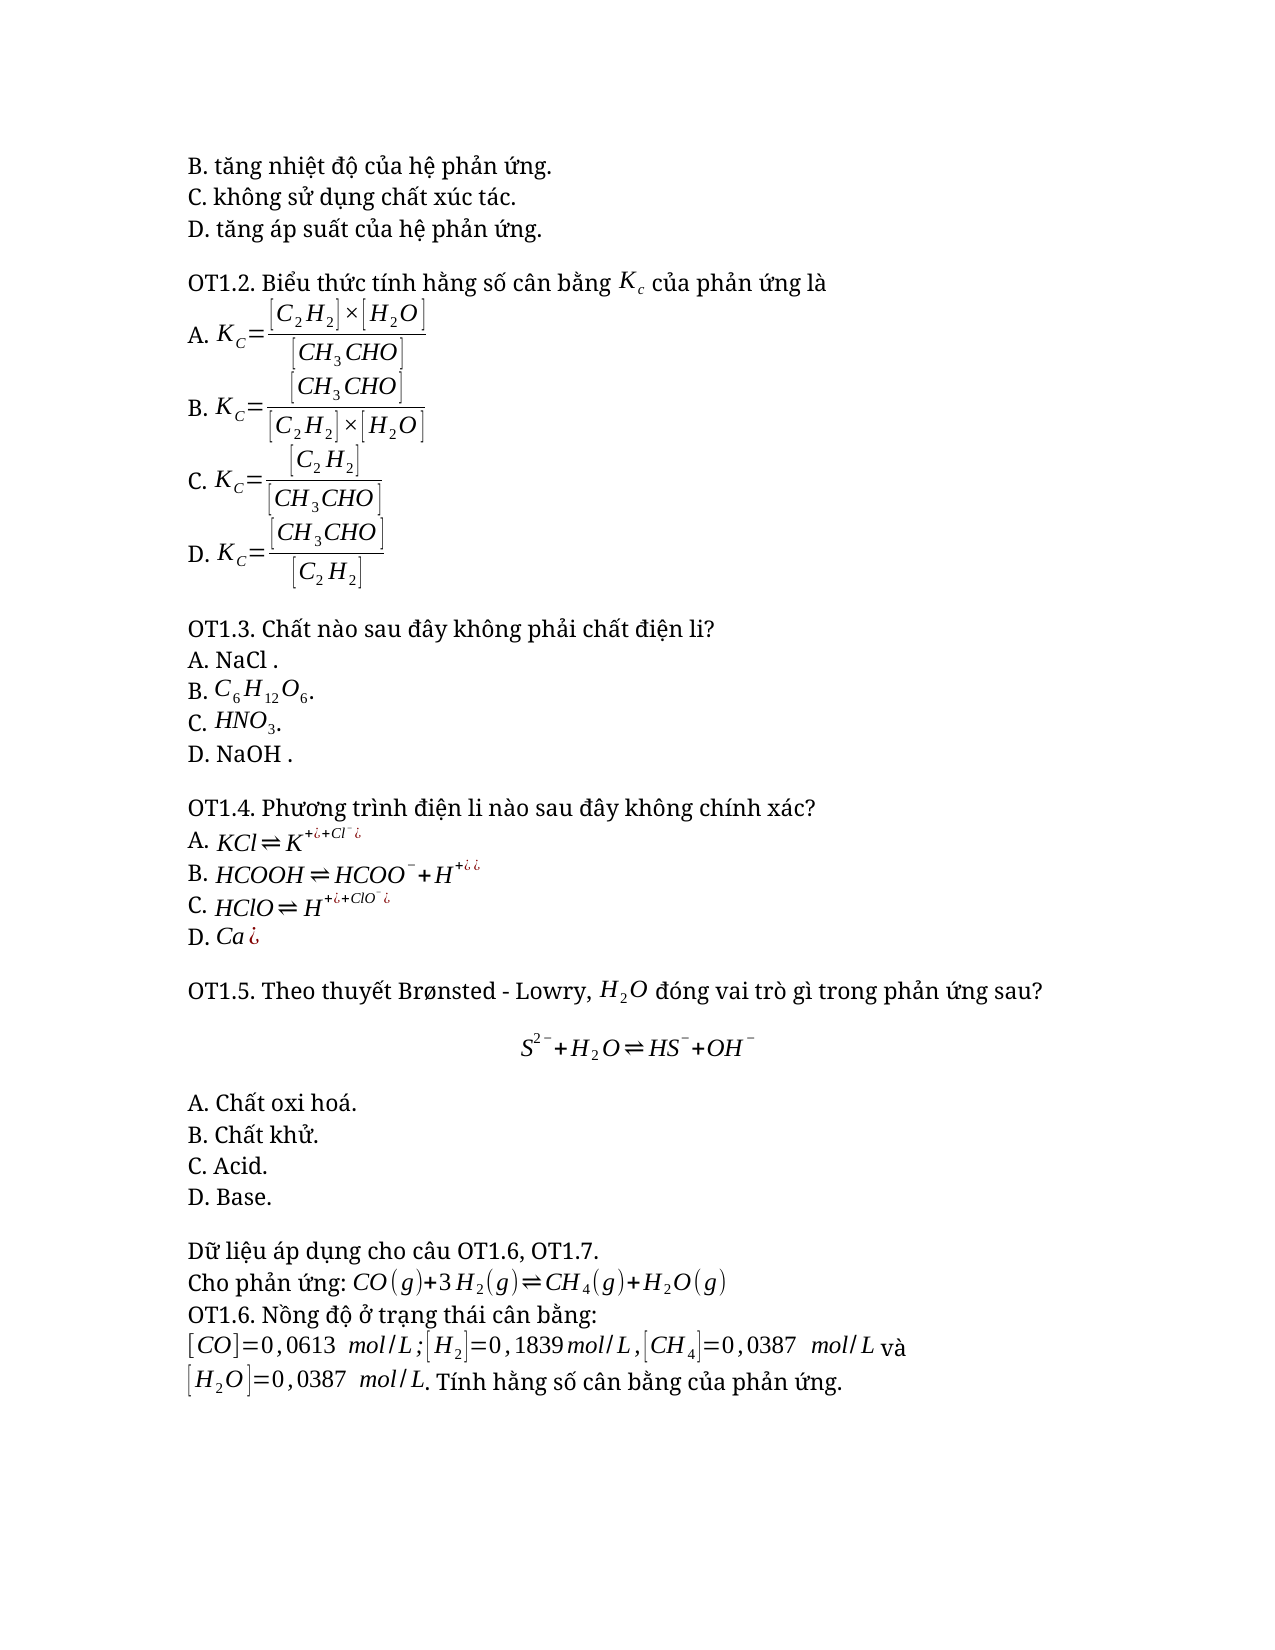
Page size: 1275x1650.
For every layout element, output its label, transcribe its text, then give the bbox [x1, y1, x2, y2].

text OT1.2. Biểu thức tính hằng số cân bằng của phản ứng là A. B. C. D. [187, 267, 1087, 590]
text OT1.4. Phương trình điện li nào sau đây không chính xác? A. B. C. D. [187, 792, 1087, 952]
text A. Chất oxi hoá. B. Chất khử. C. Acid. D. Base. [187, 1087, 1087, 1212]
text Dữ liệu áp dụng cho câu OT1.6, OT1.7. Cho phản ứng: OT1.6. Nồng độ ở trạng thái cân bằng: và . Tính hằng số cân bằng của phản ứng. [187, 1235, 1087, 1399]
text OT1.3. Chất nào sau đây không phải chất điện li? A. NaCl . B. . C. . D. NaOH . [187, 613, 1087, 769]
text OT1.5. Theo thuyết Brønsted - Lowry, đóng vai trò gì trong phản ứng sau? [187, 975, 1087, 1007]
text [187, 150, 1087, 244]
